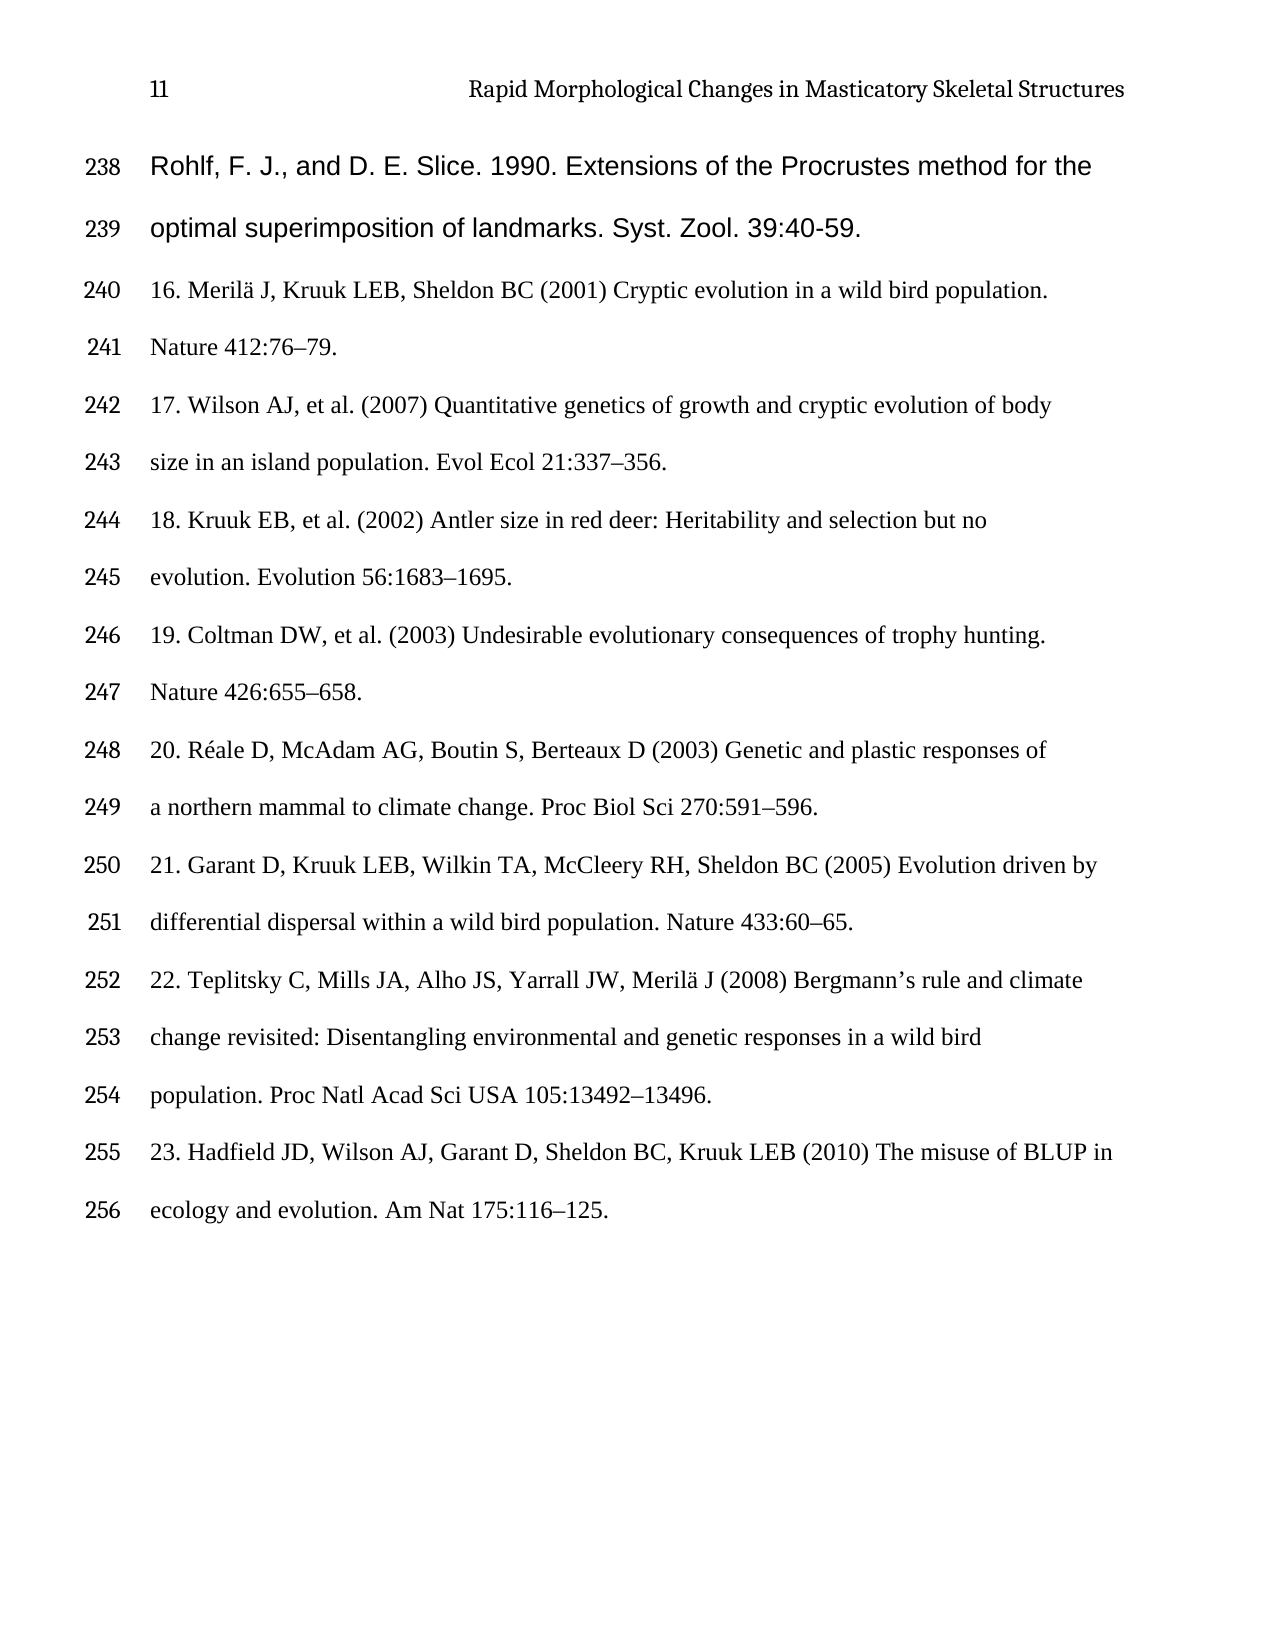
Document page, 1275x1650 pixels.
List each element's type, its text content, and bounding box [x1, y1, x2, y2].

text evolution. Evolution 56:1683–1695. [150, 562, 1125, 591]
text 23. Hadfield JD, Wilson AJ, Garant D, Sheldon BC, Kruuk LEB (2010) The misuse of BLUP in [150, 1137, 1125, 1166]
text population. Proc Natl Acad Sci USA 105:13492–13496. [150, 1080, 1125, 1109]
text ecology and evolution. Am Nat 175:116–125. [150, 1195, 1125, 1224]
text 20. Réale D, McAdam AG, Boutin S, Berteaux D (2003) Genetic and plastic responses of [150, 735, 1125, 764]
text Rohlf, F. J., and D. E. Slice. 1990. Extensions of the Procrustes method for the optimal superimposition of landmarks. Syst. Zool. 39:40-59. [150, 150, 1125, 244]
text change revisited: Disentangling environmental and genetic responses in a wild bird [150, 1022, 1125, 1051]
text Nature 412:76–79. [150, 332, 1125, 361]
text a northern mammal to climate change. Proc Biol Sci 270:591–596. [150, 792, 1125, 821]
text 19. Coltman DW, et al. (2003) Undesirable evolutionary consequences of trophy hunting. [150, 620, 1125, 649]
text size in an island population. Evol Ecol 21:337–356. [150, 447, 1125, 476]
text differential dispersal within a wild bird population. Nature 433:60–65. [150, 907, 1125, 936]
text 18. Kruuk EB, et al. (2002) Antler size in red deer: Heritability and selection but no [150, 505, 1125, 534]
text 16. Merilä J, Kruuk LEB, Sheldon BC (2001) Cryptic evolution in a wild bird population. [150, 275, 1125, 304]
text 17. Wilson AJ, et al. (2007) Quantitative genetics of growth and cryptic evolution of body [150, 390, 1125, 419]
text 21. Garant D, Kruuk LEB, Wilkin TA, McCleery RH, Sheldon BC (2005) Evolution driven by [150, 850, 1125, 879]
text Nature 426:655–658. [150, 677, 1125, 706]
text 22. Teplitsky C, Mills JA, Alho JS, Yarrall JW, Merilä J (2008) Bergmann’s rule and climate [150, 965, 1125, 994]
